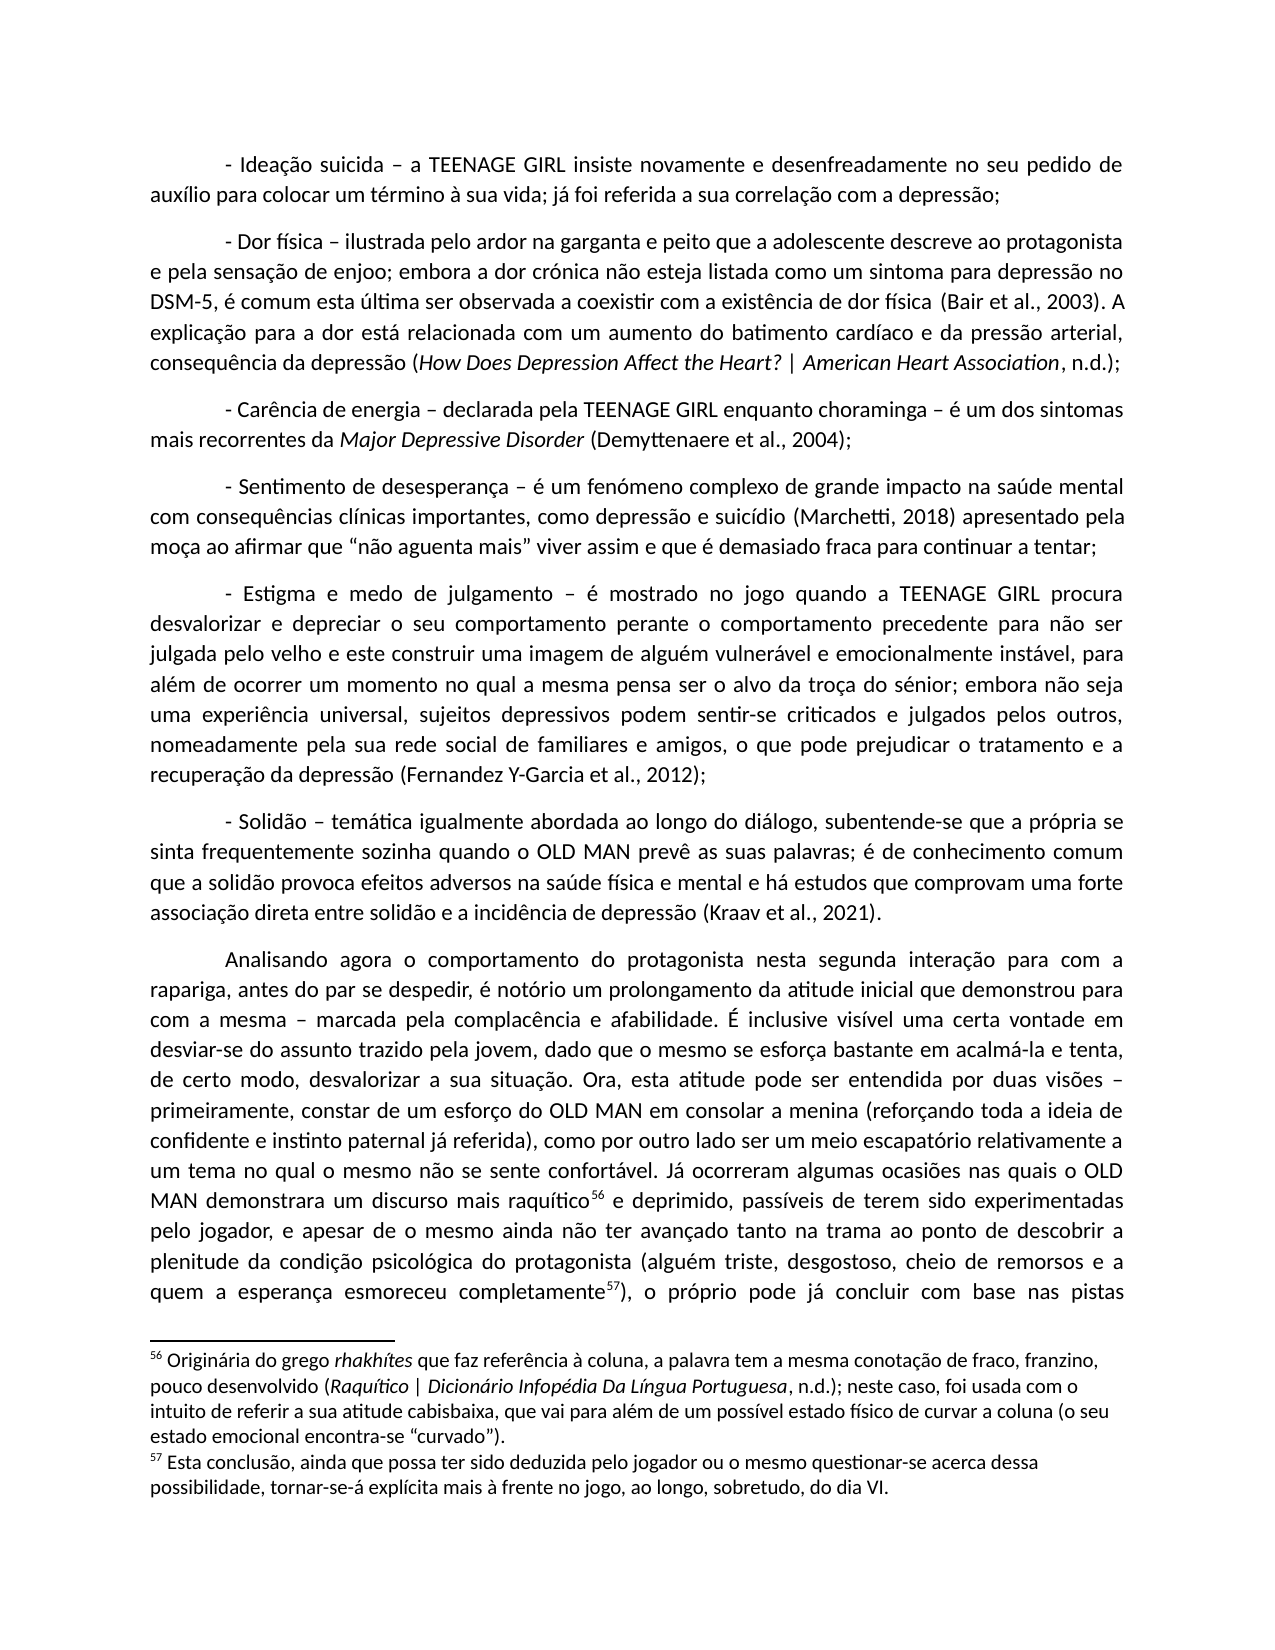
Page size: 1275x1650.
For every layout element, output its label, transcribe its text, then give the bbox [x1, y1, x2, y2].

text - Solidão – temática igualmente abordada ao longo do diálogo, subentende-se que a própria se sinta frequentemente sozinha quando o OLD MAN prevê as suas palavras; é de conhecimento comum que a solidão provoca efeitos adversos na saúde física e mental e há estudos que comprovam uma forte associação direta entre solidão e a incidência de depressão . [150, 807, 1125, 926]
text - Dor física – ilustrada pelo ardor na garganta e peito que a adolescente descreve ao protagonista e pela sensação de enjoo; embora a dor crónica não esteja listada como um sintoma para depressão no DSM-5, é comum esta última ser observada a coexistir com a existência de dor física . A explicação para a dor está relacionada com um aumento do batimento cardíaco e da pressão arterial, consequência da depressão ; [150, 227, 1125, 376]
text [150, 945, 1125, 1305]
text - Sentimento de desesperança – é um fenómeno complexo de grande impacto na saúde mental com consequências clínicas importantes, como depressão e suicídio apresentado pela moça ao afirmar que “não aguenta mais” viver assim e que é demasiado fraca para continuar a tentar; [150, 472, 1125, 560]
text - Carência de energia – declarada pela TEENAGE GIRL enquanto choraminga – é um dos sintomas mais recorrentes da Major Depressive Disorder ; [150, 395, 1125, 453]
text - Ideação suicida – a TEENAGE GIRL insiste novamente e desenfreadamente no seu pedido de auxílio para colocar um término à sua vida; já foi referida a sua correlação com a depressão; [150, 150, 1125, 208]
text - Estigma e medo de julgamento – é mostrado no jogo quando a TEENAGE GIRL procura desvalorizar e depreciar o seu comportamento perante o comportamento precedente para não ser julgada pelo velho e este construir uma imagem de alguém vulnerável e emocionalmente instável, para além de ocorrer um momento no qual a mesma pensa ser o alvo da troça do sénior; embora não seja uma experiência universal, sujeitos depressivos podem sentir-se criticados e julgados pelos outros, nomeadamente pela sua rede social de familiares e amigos, o que pode prejudicar o tratamento e a recuperação da depressão ; [150, 579, 1125, 788]
